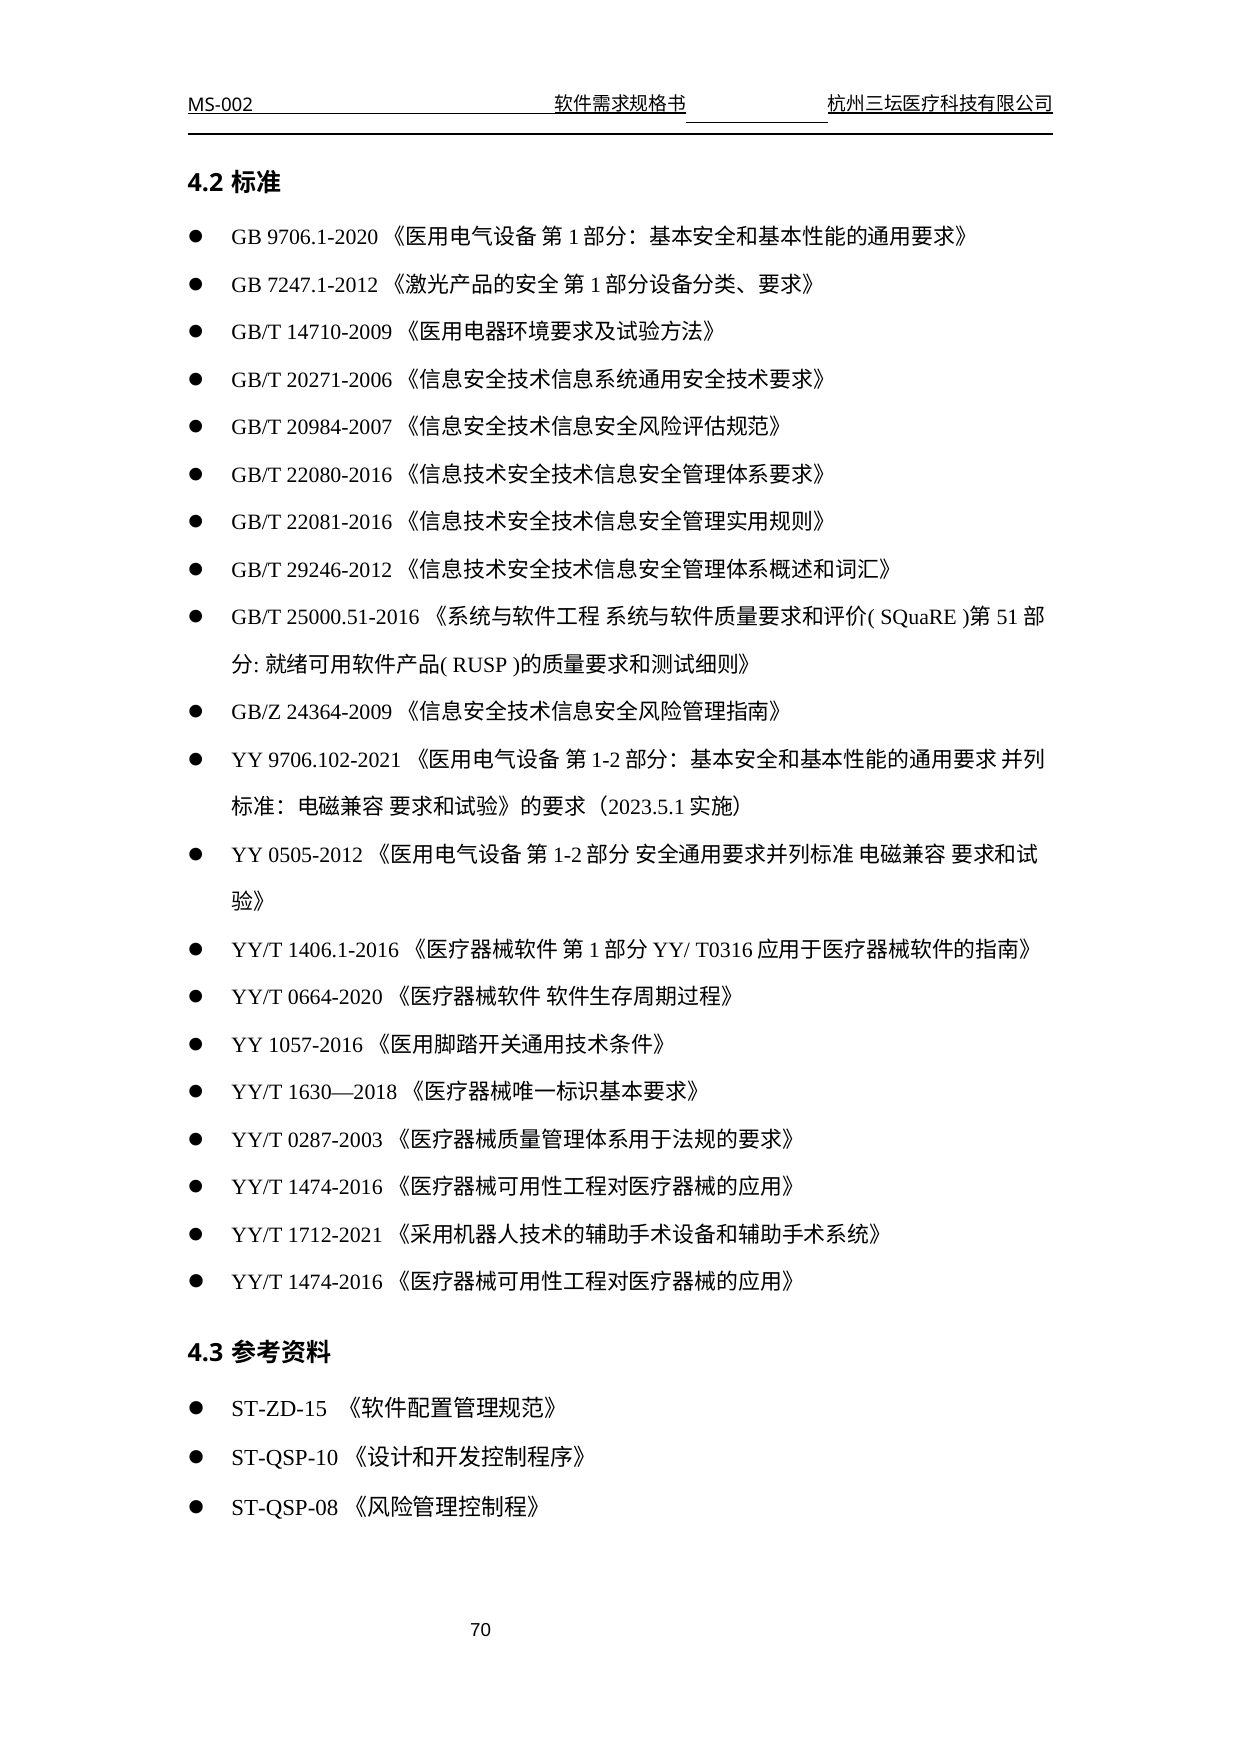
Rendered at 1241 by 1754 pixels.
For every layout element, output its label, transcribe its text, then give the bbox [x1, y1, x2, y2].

list GB 9706.1-2020 《医用电气设备 第1部分：基本安全和基本性能的通用要求》 [187, 219, 1053, 251]
list YY/T 1474-2016 《医疗器械可用性工程对医疗器械的应用》 [187, 1264, 1053, 1296]
list YY 9706.102-2021 《医用电气设备 第1-2部分：基本安全和基本性能的通用要求 并列标准：电磁兼容 要求和试验》的要求（2023.5.1实施） [187, 742, 1053, 821]
list ST-ZD-15 《软件配置管理规范》 [187, 1389, 1053, 1423]
subtitle 参考资料 [187, 1332, 1053, 1369]
list GB/T 20271-2006 《信息安全技术信息系统通用安全技术要求》 [187, 362, 1053, 393]
list GB/T 29246-2012 《信息技术安全技术信息安全管理体系概述和词汇》 [187, 552, 1053, 583]
list YY/T 1630—2018 《医疗器械唯一标识基本要求》 [187, 1074, 1053, 1106]
subtitle 标准 [187, 162, 1053, 198]
list GB/T 22081-2016 《信息技术安全技术信息安全管理实用规则》 [187, 504, 1053, 536]
list YY/T 1474-2016 《医疗器械可用性工程对医疗器械的应用》 [187, 1169, 1053, 1201]
list GB/Z 24364-2009 《信息安全技术信息安全风险管理指南》 [187, 694, 1053, 726]
list GB/T 25000.51-2016 《系统与软件工程 系统与软件质量要求和评价( SQuaRE )第 51 部分: 就绪可用软件产品( RUSP )的质量要求和测试细则》 [187, 599, 1053, 678]
list GB/T 14710-2009 《医用电器环境要求及试验方法》 [187, 314, 1053, 346]
list ST-QSP-10 《设计和开发控制程序》 [187, 1439, 1053, 1472]
list ST-QSP-08 《风险管理控制程》 [187, 1489, 1053, 1522]
list GB/T 22080-2016 《信息技术安全技术信息安全管理体系要求》 [187, 457, 1053, 488]
list YY 1057-2016 《医用脚踏开关通用技术条件》 [187, 1027, 1053, 1058]
list YY 0505-2012 《医用电气设备 第1-2部分 安全通用要求并列标准 电磁兼容 要求和试验》 [187, 837, 1053, 916]
list YY/T 1712-2021 《采用机器人技术的辅助手术设备和辅助手术系统》 [187, 1217, 1053, 1248]
list GB/T 20984-2007 《信息安全技术信息安全风险评估规范》 [187, 409, 1053, 441]
list YY/T 0664-2020 《医疗器械软件 软件生存周期过程》 [187, 979, 1053, 1011]
list YY/T 0287-2003 《医疗器械质量管理体系用于法规的要求》 [187, 1122, 1053, 1153]
list YY/T 1406.1-2016 《医疗器械软件 第1部分YY/ T0316应用于医疗器械软件的指南》 [187, 932, 1053, 963]
list GB 7247.1-2012 《激光产品的安全 第1部分设备分类、要求》 [187, 267, 1053, 298]
